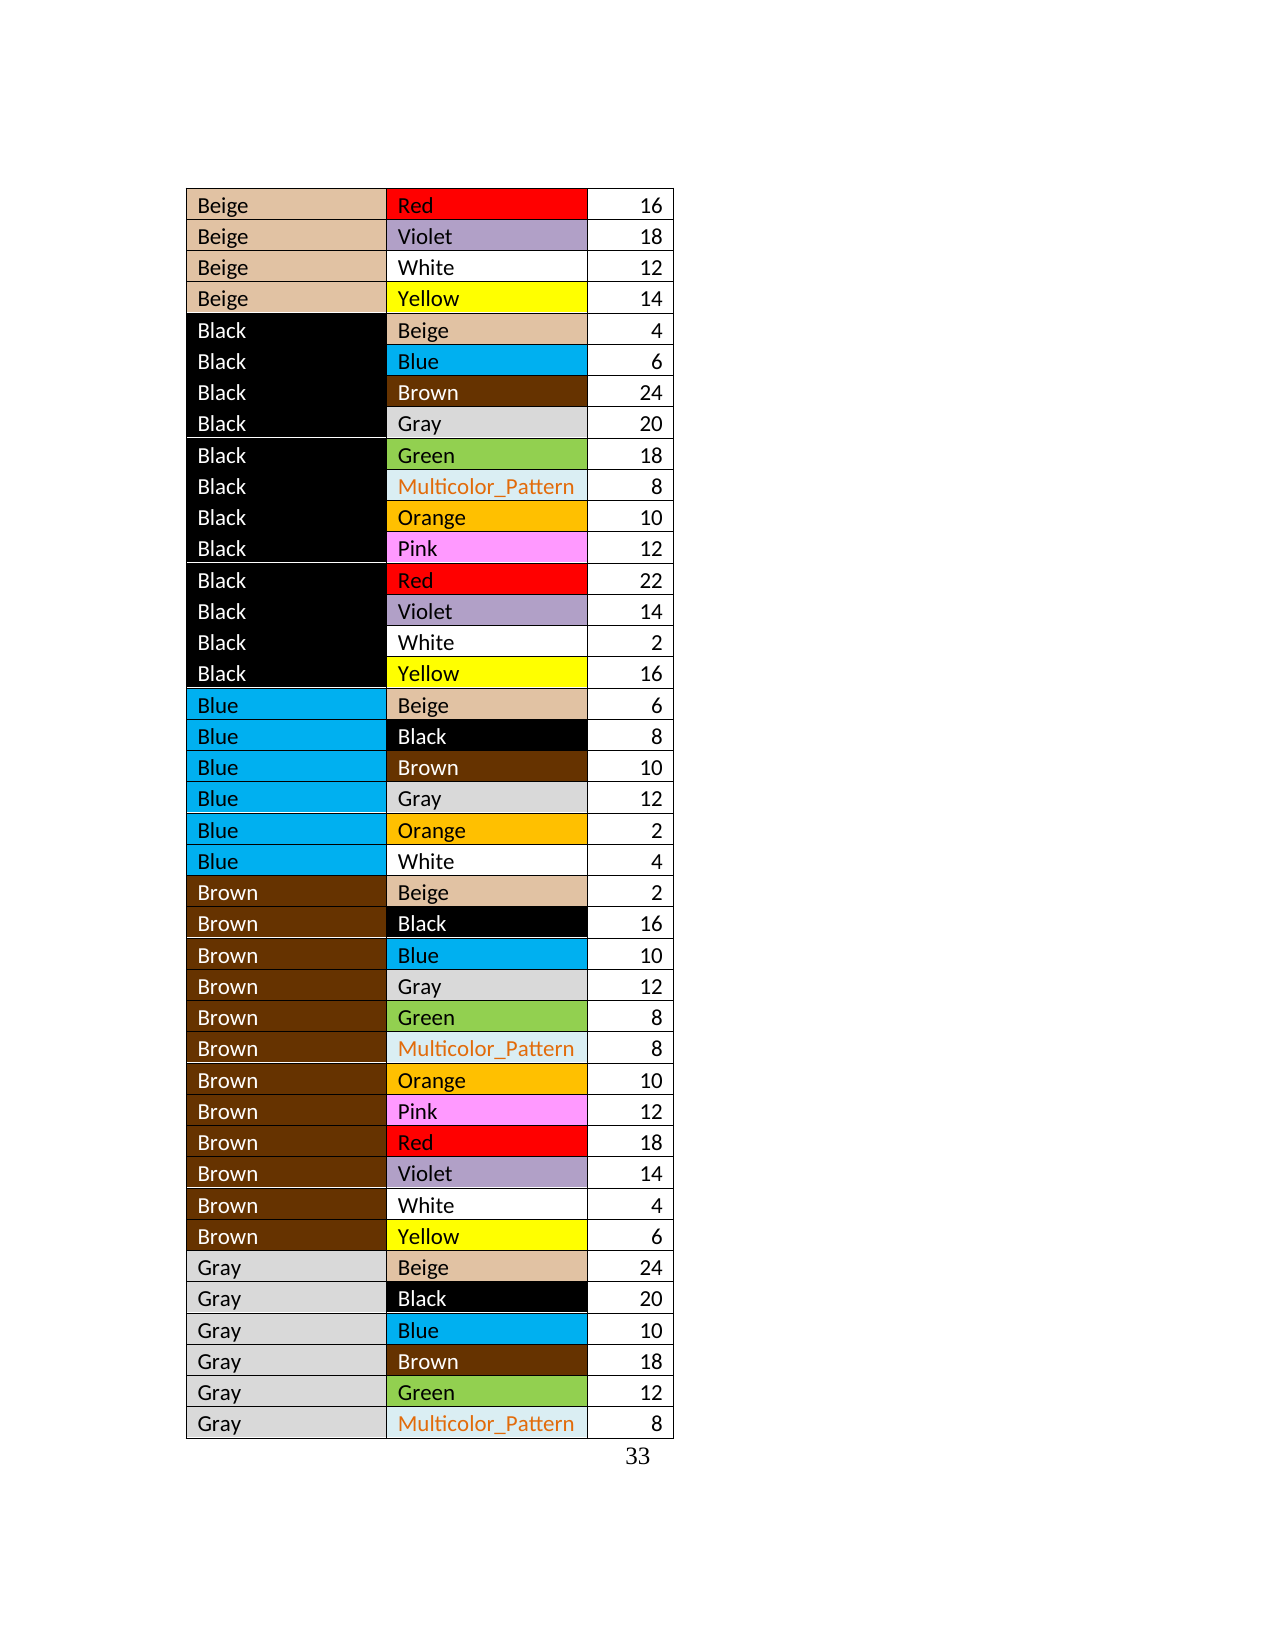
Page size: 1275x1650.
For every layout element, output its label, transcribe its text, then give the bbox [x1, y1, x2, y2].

table_cell Brown [187, 907, 386, 937]
table_cell Black [387, 1282, 587, 1312]
table_cell Brown [187, 1157, 386, 1187]
table_cell Beige [387, 689, 587, 719]
table_cell Brown [187, 1220, 386, 1250]
table_cell Brown [387, 1345, 587, 1375]
table_cell Black [187, 345, 386, 375]
table_cell Beige [387, 1251, 587, 1281]
table_cell 8 [588, 720, 673, 750]
table_cell White [387, 251, 587, 281]
table_cell 16 [588, 907, 673, 937]
table_cell Multicolor_Pattern [387, 1032, 587, 1062]
table_cell Yellow [387, 1220, 587, 1250]
table_cell Gray [187, 1407, 386, 1437]
table_cell Red [387, 189, 587, 219]
table_cell 6 [588, 689, 673, 719]
table_cell Black [187, 376, 386, 406]
table_cell Orange [387, 814, 587, 844]
table_cell Brown [187, 1001, 386, 1031]
table_cell 12 [588, 970, 673, 1000]
table_cell Beige [187, 282, 386, 312]
table_cell 8 [588, 1407, 673, 1437]
table_cell Black [187, 470, 386, 500]
table_cell 24 [588, 1251, 673, 1281]
table_cell Orange [387, 501, 587, 531]
table_cell 4 [588, 314, 673, 344]
table_cell Black [187, 657, 386, 687]
table_cell Green [387, 439, 587, 469]
table_cell 22 [588, 564, 673, 594]
table_cell Pink [387, 1095, 587, 1125]
table_cell Beige [387, 876, 587, 906]
table_cell 4 [588, 1189, 673, 1219]
table_cell White [387, 1189, 587, 1219]
table_cell Beige [187, 189, 386, 219]
table_cell Blue [187, 782, 386, 812]
table_cell Multicolor_Pattern [387, 1407, 587, 1437]
table_cell 12 [588, 532, 673, 562]
table_cell Blue [387, 1314, 587, 1344]
table_cell Gray [387, 782, 587, 812]
table_cell Gray [187, 1251, 386, 1281]
table_cell Gray [187, 1345, 386, 1375]
table_cell Black [387, 720, 587, 750]
table_cell Blue [187, 720, 386, 750]
table_cell 10 [588, 939, 673, 969]
table_cell 16 [588, 189, 673, 219]
table_cell Black [187, 314, 386, 344]
table_cell Gray [387, 407, 587, 437]
table_cell Blue [187, 689, 386, 719]
table_cell Brown [187, 939, 386, 969]
table_cell Blue [187, 845, 386, 875]
table_cell 14 [588, 282, 673, 312]
table_cell 20 [588, 1282, 673, 1312]
table_cell 18 [588, 220, 673, 250]
table_cell 14 [588, 1157, 673, 1187]
table_cell Black [187, 407, 386, 437]
table_cell Black [187, 501, 386, 531]
table_cell 18 [588, 439, 673, 469]
table_cell Green [387, 1376, 587, 1406]
table_cell Orange [387, 1064, 587, 1094]
table_cell 20 [588, 407, 673, 437]
table_cell Brown [387, 376, 587, 406]
table_cell Pink [387, 532, 587, 562]
table_cell Black [187, 564, 386, 594]
table_cell Violet [387, 1157, 587, 1187]
table_cell Violet [387, 220, 587, 250]
table_cell Brown [187, 1095, 386, 1125]
table_cell 18 [588, 1345, 673, 1375]
table_cell 16 [588, 657, 673, 687]
table_cell Black [187, 626, 386, 656]
table_cell Brown [187, 970, 386, 1000]
table_cell 24 [588, 376, 673, 406]
table_cell Red [387, 1126, 587, 1156]
table_cell White [387, 626, 587, 656]
table_cell 12 [588, 251, 673, 281]
table_cell 10 [588, 1064, 673, 1094]
table_cell 2 [588, 876, 673, 906]
table_cell Beige [187, 220, 386, 250]
table_cell Brown [187, 1189, 386, 1219]
table_cell Yellow [387, 657, 587, 687]
table_cell 2 [588, 814, 673, 844]
table_cell 18 [588, 1126, 673, 1156]
table_cell Beige [387, 314, 587, 344]
table_cell Brown [387, 751, 587, 781]
table_cell 12 [588, 1376, 673, 1406]
table_cell 2 [588, 626, 673, 656]
table_cell 14 [588, 595, 673, 625]
table_cell Black [187, 532, 386, 562]
table_cell 8 [588, 1032, 673, 1062]
table_cell Brown [187, 1126, 386, 1156]
table_cell Blue [187, 814, 386, 844]
table_cell 8 [588, 1001, 673, 1031]
table_cell Green [387, 1001, 587, 1031]
table_cell Red [387, 564, 587, 594]
table_cell 4 [588, 845, 673, 875]
table_cell 6 [588, 1220, 673, 1250]
table_cell Violet [387, 595, 587, 625]
table_cell Black [387, 907, 587, 937]
table_cell Blue [387, 345, 587, 375]
table_cell Gray [187, 1376, 386, 1406]
table_cell 10 [588, 501, 673, 531]
table_cell Yellow [387, 282, 587, 312]
table_cell Gray [387, 970, 587, 1000]
table_cell Multicolor_Pattern [387, 470, 587, 500]
table_cell Brown [187, 876, 386, 906]
table_cell Gray [187, 1314, 386, 1344]
table_cell 10 [588, 751, 673, 781]
table_cell Blue [187, 751, 386, 781]
table_cell White [387, 845, 587, 875]
table_cell 6 [588, 345, 673, 375]
table_cell 12 [588, 782, 673, 812]
table_cell 10 [588, 1314, 673, 1344]
table_cell 12 [588, 1095, 673, 1125]
table_cell Brown [187, 1064, 386, 1094]
table_cell 8 [588, 470, 673, 500]
table_cell Beige [187, 251, 386, 281]
table_cell Blue [387, 939, 587, 969]
table_cell Brown [187, 1032, 386, 1062]
table_cell Gray [187, 1282, 386, 1312]
table_cell Black [187, 595, 386, 625]
table_cell Black [187, 439, 386, 469]
